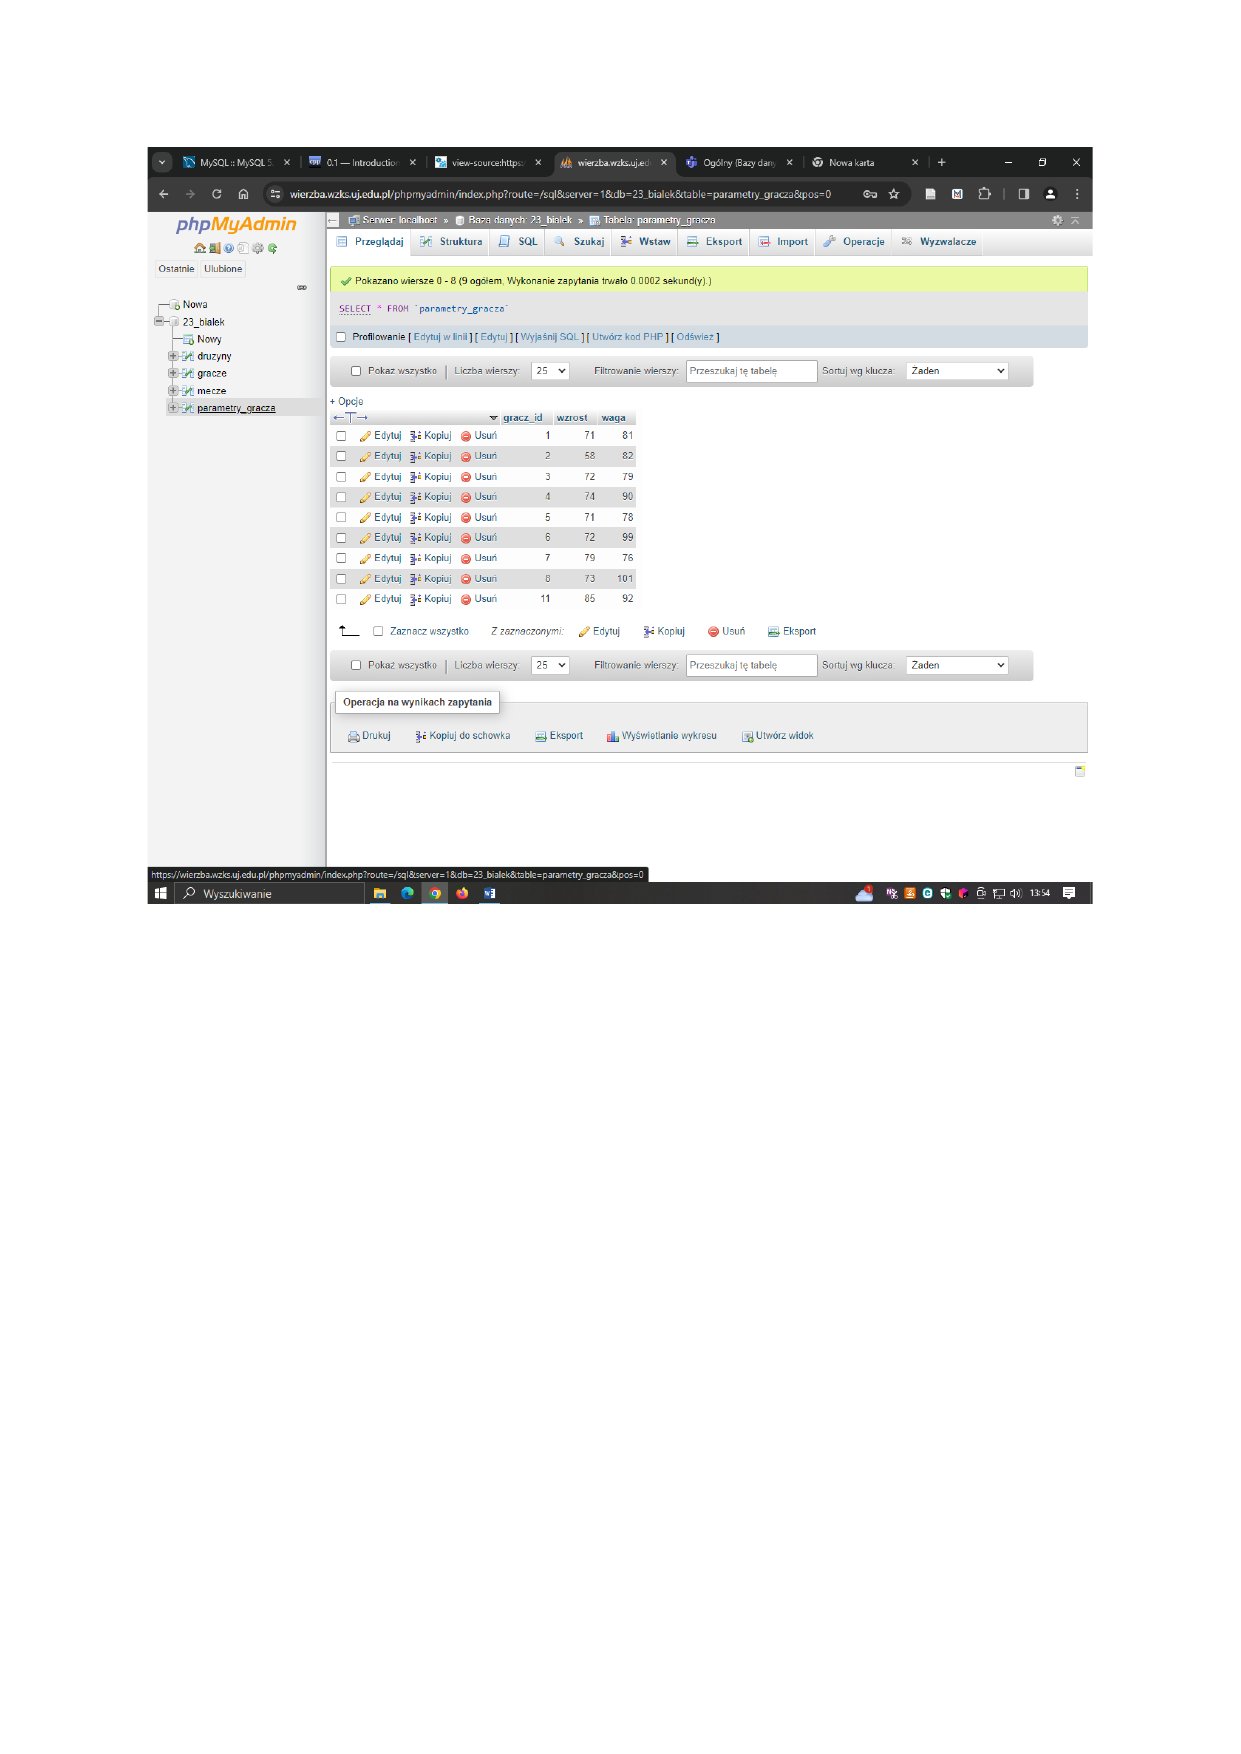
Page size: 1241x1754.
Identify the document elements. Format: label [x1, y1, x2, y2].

picture [147, 147, 1093, 904]
